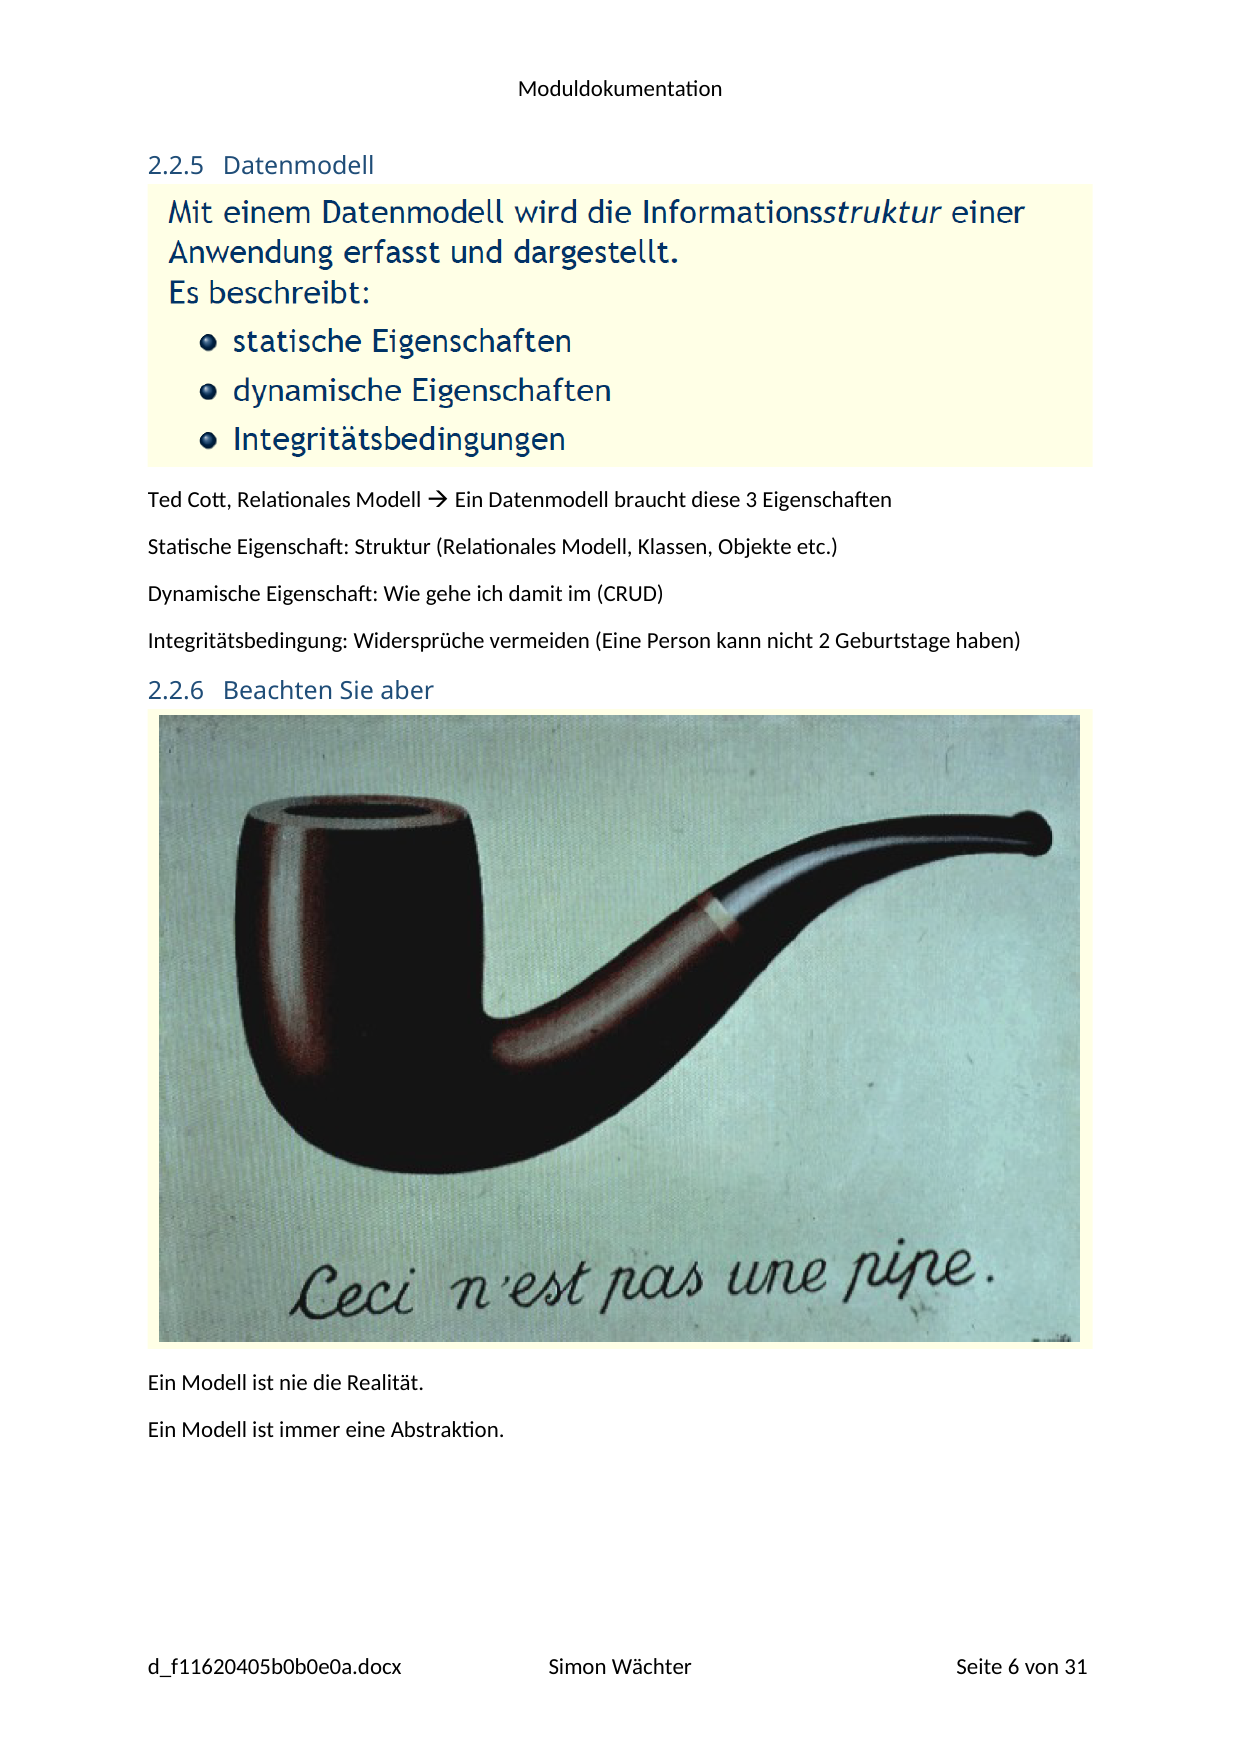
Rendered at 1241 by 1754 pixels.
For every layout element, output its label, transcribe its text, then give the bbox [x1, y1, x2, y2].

text Dynamische Eigenschaft: Wie gehe ich damit im (CRUD) [148, 579, 1093, 607]
picture [147, 709, 1093, 1349]
picture [147, 184, 1093, 467]
subtitle Datenmodell [148, 148, 1093, 182]
text Ein Modell ist nie die Realität. [148, 1368, 1093, 1396]
text Statische Eigenschaft: Struktur (Relationales Modell, Klassen, Objekte etc.) [148, 532, 1093, 560]
text Ein Modell ist immer eine Abstraktion. [148, 1415, 1093, 1443]
text Integritätsbedingung: Widersprüche vermeiden (Eine Person kann nicht 2 Geburtstage haben) [148, 626, 1093, 654]
subtitle Beachten Sie aber [148, 673, 1093, 707]
text Ted Cott, Relationales Modell Ein Datenmodell braucht diese 3 Eigenschaften [148, 485, 1093, 513]
